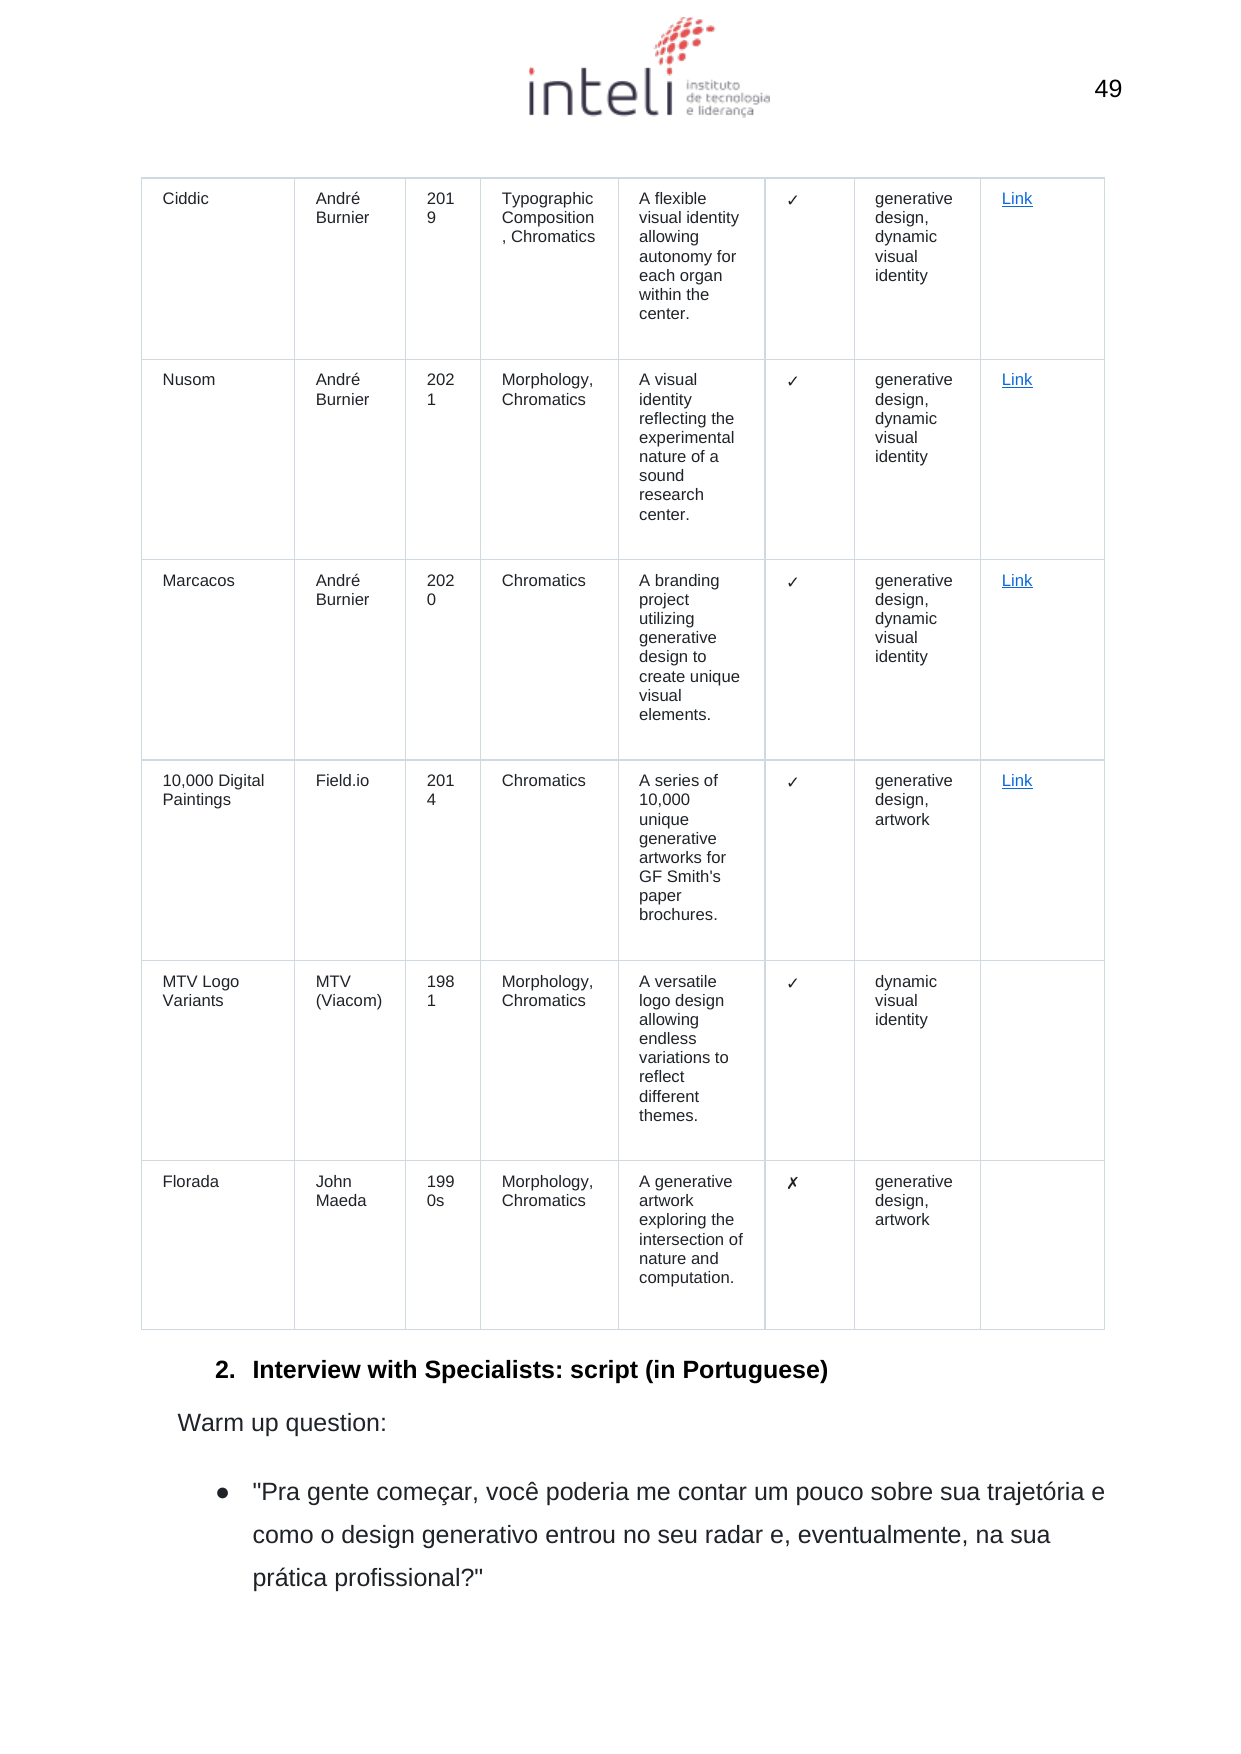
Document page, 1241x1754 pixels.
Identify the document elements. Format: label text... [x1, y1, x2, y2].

table_cell Ciddic [142, 179, 294, 358]
table_cell Nusom [142, 360, 294, 559]
table_cell MTV Logo Variants [142, 961, 294, 1160]
table_cell Link [981, 761, 1104, 960]
table_cell Morphology, Chromatics [481, 360, 618, 559]
table_cell 2019 [406, 179, 480, 358]
table_cell 2014 [406, 761, 480, 960]
table_cell Link [981, 560, 1104, 759]
table_cell 1981 [406, 961, 480, 1160]
table_cell A versatile logo design allowing endless variations to reflect different themes. [619, 961, 764, 1160]
table_cell [981, 961, 1104, 1160]
table_cell Chromatics [481, 560, 618, 759]
table_cell John Maeda [295, 1161, 405, 1328]
table_cell A flexible visual identity allowing autonomy for each organ within the center. [619, 179, 764, 358]
table_cell A visual identity reflecting the experimental nature of a sound research center. [619, 360, 764, 559]
table_cell dynamic visual identity [855, 961, 980, 1160]
table_cell generative design, dynamic visual identity [855, 360, 980, 559]
table_cell generative design, dynamic visual identity [855, 560, 980, 759]
table_cell A branding project utilizing generative design to create unique visual elements. [619, 560, 764, 759]
table_cell Morphology, Chromatics [481, 961, 618, 1160]
table_cell Morphology, Chromatics [481, 1161, 618, 1328]
table_cell 10,000 Digital Paintings [142, 761, 294, 960]
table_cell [855, 179, 980, 358]
table_cell Field.io [295, 761, 405, 960]
table_cell [766, 179, 854, 358]
table_cell A generative artwork exploring the intersection of nature and computation. [619, 1161, 764, 1328]
table_cell MTV (Viacom) [295, 961, 405, 1160]
table_cell 2021 [406, 360, 480, 559]
table_cell Link [981, 360, 1104, 559]
table_cell André Burnier [295, 360, 405, 559]
table_cell [766, 560, 854, 759]
table_cell Typographic Composition, Chromatics [481, 179, 618, 358]
table_cell generative design, artwork [855, 1161, 980, 1328]
table_cell Chromatics [481, 761, 618, 960]
table_cell [766, 961, 854, 1160]
table_cell generative design, artwork [855, 761, 980, 960]
table_cell A series of 10,000 unique generative artworks for GF Smith's paper brochures. [619, 761, 764, 960]
table_cell [766, 360, 854, 559]
table_cell 2020 [406, 560, 480, 759]
table_cell [981, 1161, 1104, 1328]
table_cell Florada [142, 1161, 294, 1328]
table_cell André Burnier [295, 179, 405, 358]
table_cell Marcacos [142, 560, 294, 759]
subtitle Interview with Specialists: script (in Portuguese) [215, 1355, 1122, 1383]
table_cell 1990s [406, 1161, 480, 1328]
picture [529, 17, 770, 118]
list "Pra gente começar, você poderia me contar um pouco sobre sua trajetória e como o design generativo entrou no seu radar e, eventualmente, na sua prática profissional?" [215, 1477, 1122, 1592]
table_cell [766, 1161, 854, 1328]
table_cell André Burnier [295, 560, 405, 759]
table_cell Link [981, 179, 1104, 358]
text Warm up question: [177, 1408, 1122, 1437]
table_cell [766, 761, 854, 960]
